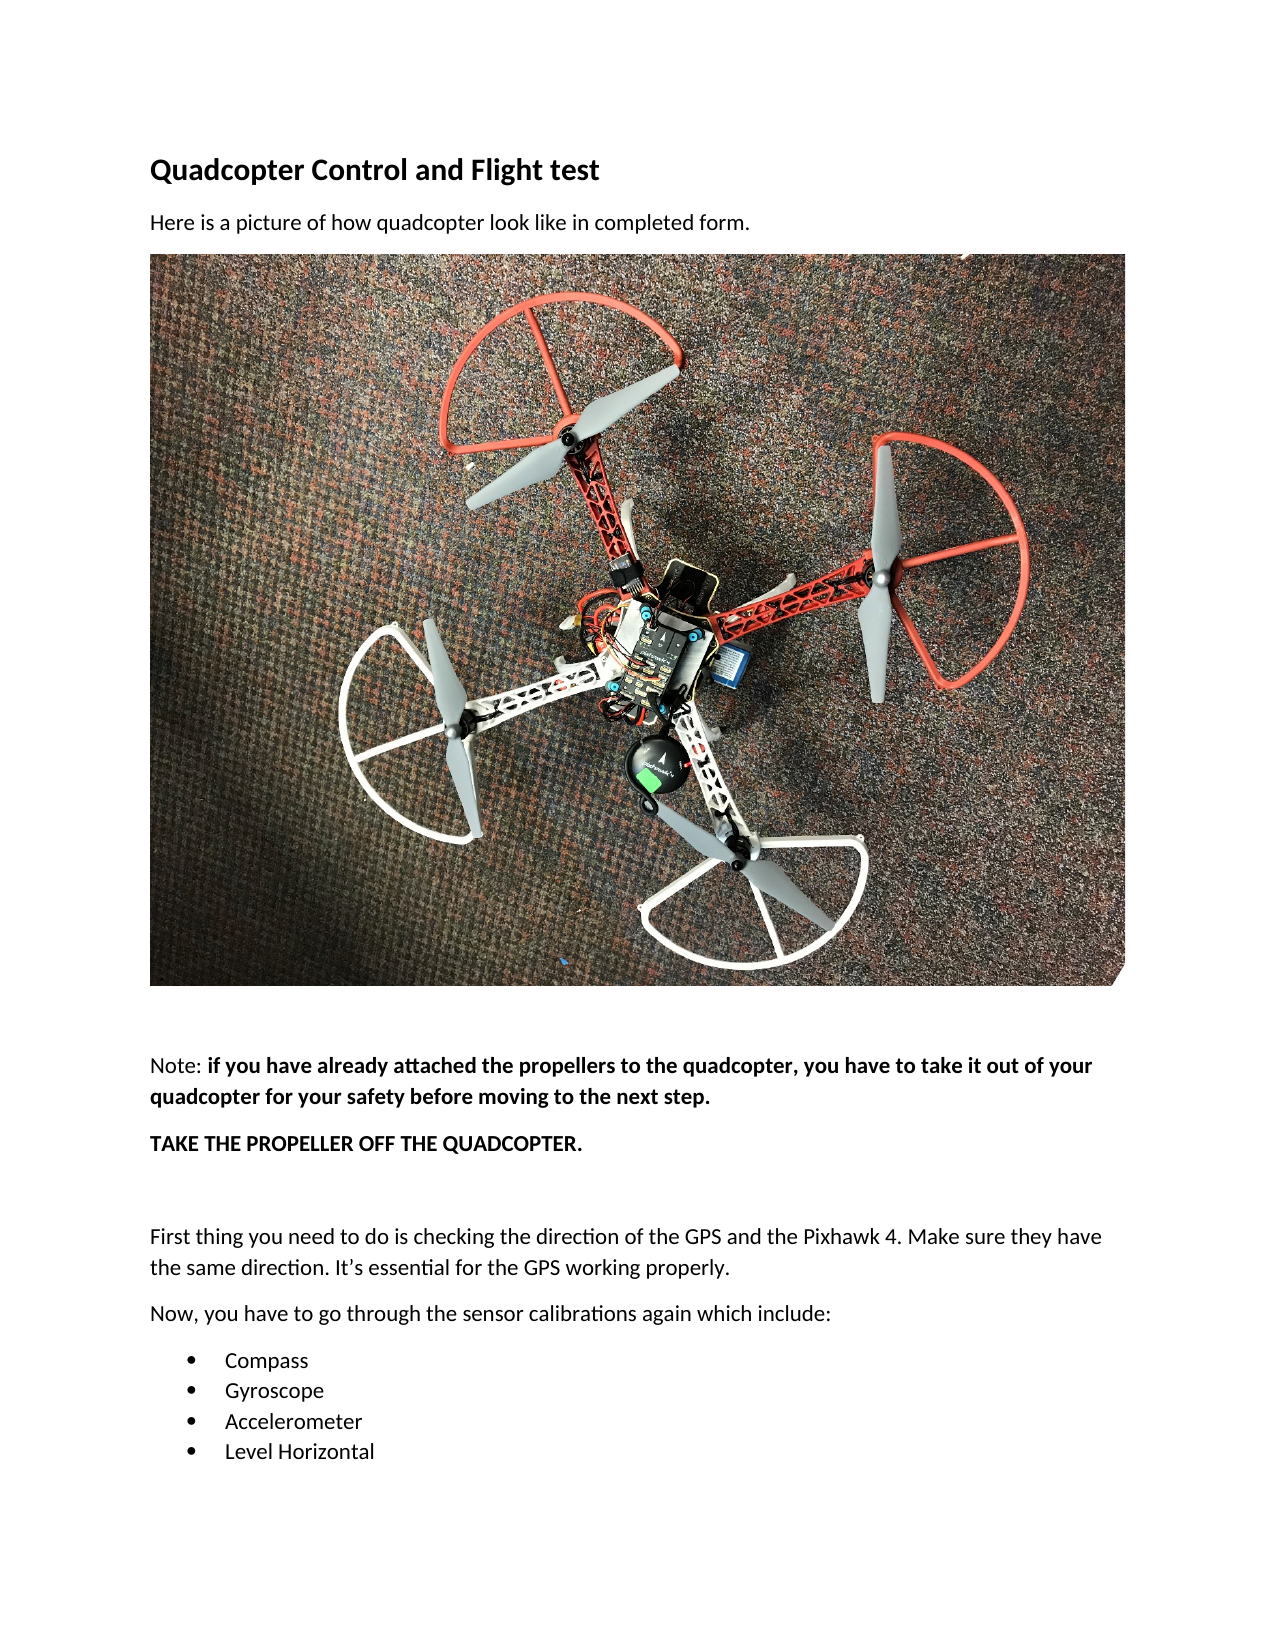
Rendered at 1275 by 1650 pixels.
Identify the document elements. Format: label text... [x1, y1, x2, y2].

text Note: if you have already attached the propellers to the quadcopter, you have to take it out of your quadcopter for your safety before moving to the next step. [150, 1052, 1125, 1110]
list Accelerometer [187, 1407, 1125, 1435]
picture [150, 254, 1125, 986]
list Level Horizontal [187, 1437, 1125, 1465]
text Here is a picture of how quadcopter look like in completed form. [150, 208, 1125, 236]
text First thing you need to do is checking the direction of the GPS and the Pixhawk 4. Make sure they have the same direction. It’s essential for the GPS working properly. [150, 1222, 1125, 1281]
text TAKE THE PROPELLER OFF THE QUADCOPTER. [150, 1129, 1125, 1157]
text Now, you have to go through the sensor calibrations again which include: [150, 1299, 1125, 1328]
list Gyroscope [187, 1377, 1125, 1405]
list Compass [187, 1346, 1125, 1374]
text Quadcopter Control and Flight test [150, 150, 1125, 188]
